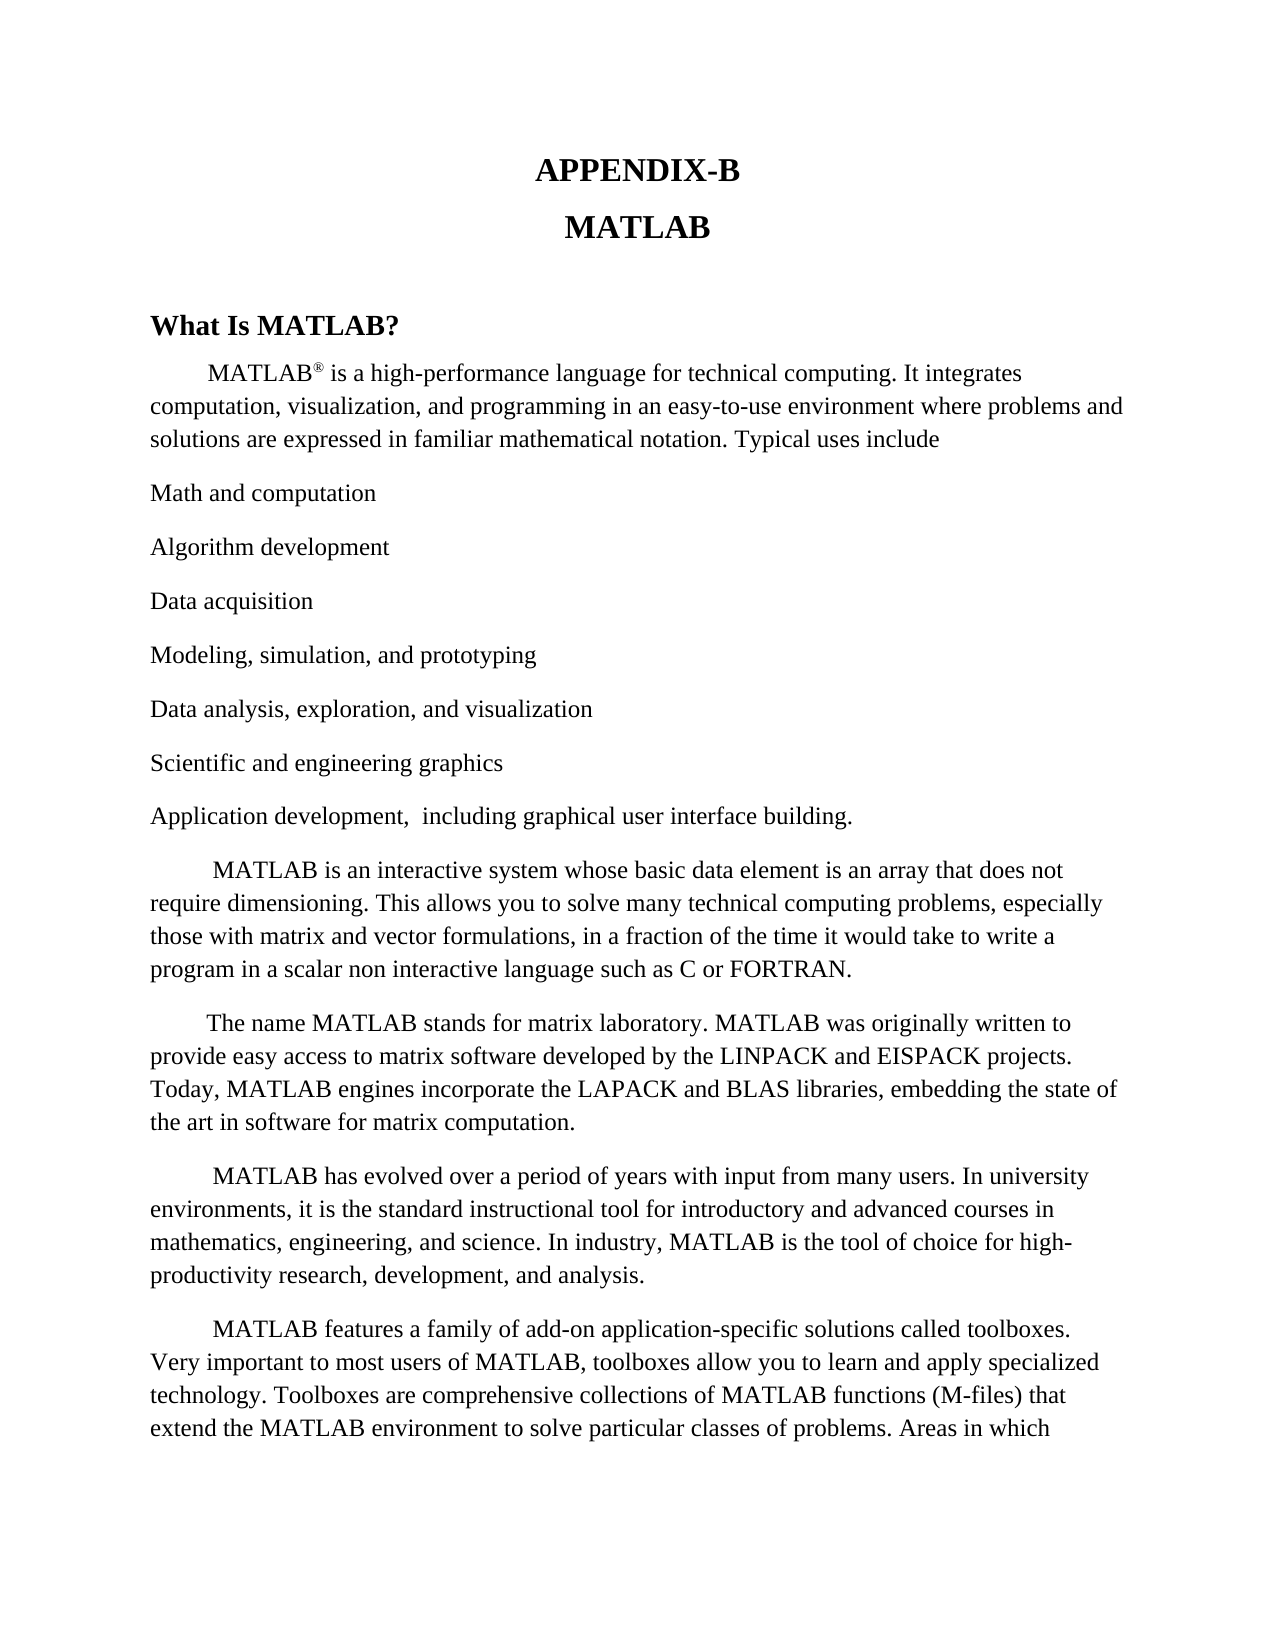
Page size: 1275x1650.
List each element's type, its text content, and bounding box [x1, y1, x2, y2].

text Data acquisition [150, 586, 1125, 615]
text Modeling, simulation, and prototyping [150, 640, 1125, 669]
text MATLAB [150, 207, 1125, 246]
text Application development, including graphical user interface building. [150, 801, 1125, 830]
text MATLAB is an interactive system whose basic data element is an array that does not require dimensioning. This allows you to solve many technical computing problems, especially those with matrix and vector formulations, in a fraction of the time it would take to write a program in a scalar non interactive language such as C or FORTRAN. [150, 855, 1125, 983]
text Scientific and engineering graphics [150, 748, 1125, 776]
text MATLAB® is a high-performance language for technical computing. It integrates computation, visualization, and programming in an easy-to-use environment where problems and solutions are expressed in familiar mathematical notation. Typical uses include [150, 358, 1125, 453]
text Algorithm development [150, 532, 1125, 561]
text Data analysis, exploration, and visualization [150, 694, 1125, 722]
text APPENDIX-B [150, 150, 1125, 188]
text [150, 1314, 1125, 1442]
text The name MATLAB stands for matrix laboratory. MATLAB was originally written to provide easy access to matrix software developed by the LINPACK and EISPACK projects. Today, MATLAB engines incorporate the LAPACK and BLAS libraries, embedding the state of the art in software for matrix computation. [150, 1008, 1125, 1136]
text What Is MATLAB? [150, 308, 1125, 342]
text MATLAB has evolved over a period of years with input from many users. In university environments, it is the standard instructional tool for introductory and advanced courses in mathematics, engineering, and science. In industry, MATLAB is the tool of choice for high-productivity research, development, and analysis. [150, 1161, 1125, 1289]
text Math and computation [150, 478, 1125, 507]
